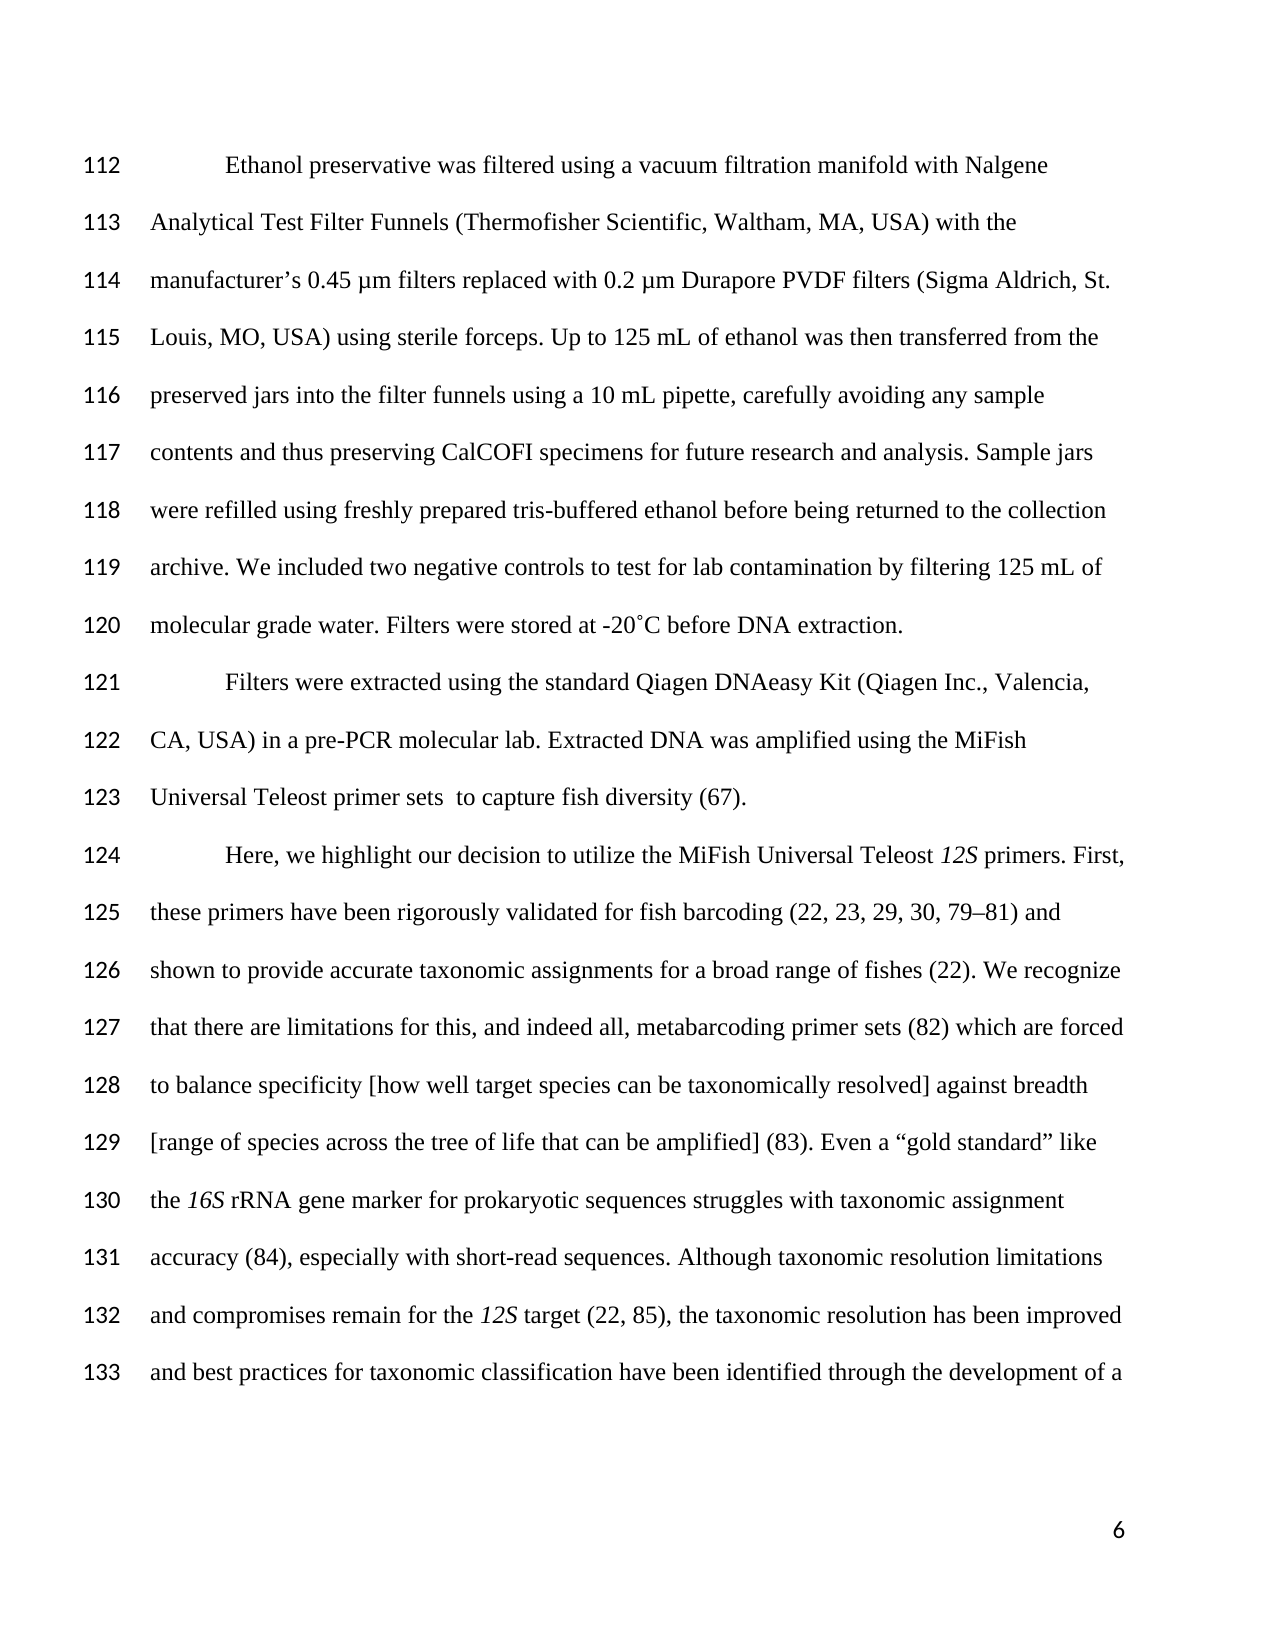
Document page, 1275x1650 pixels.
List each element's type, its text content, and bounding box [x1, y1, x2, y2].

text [150, 840, 1125, 1386]
text Ethanol preservative was filtered using a vacuum filtration manifold with Nalgene Analytical Test Filter Funnels (Thermofisher Scientific, Waltham, MA, USA) with the manufacturer’s 0.45 µm filters replaced with 0.2 µm Durapore PVDF filters (Sigma Aldrich, St. Louis, MO, USA) using sterile forceps. Up to 125 mL of ethanol was then transferred from the preserved jars into the filter funnels using a 10 mL pipette, carefully avoiding any sample contents and thus preserving CalCOFI specimens for future research and analysis. Sample jars were refilled using freshly prepared tris-buffered ethanol before being returned to the collection archive. We included two negative controls to test for lab contamination by filtering 125 mL of molecular grade water. Filters were stored at -20˚C before DNA extraction. [150, 150, 1125, 639]
text Filters were extracted using the standard Qiagen DNAeasy Kit (Qiagen Inc., Valencia, CA, USA) in a pre-PCR molecular lab. Extracted DNA was amplified using the MiFish Universal Teleost primer sets to capture fish diversity (67). [150, 667, 1125, 811]
